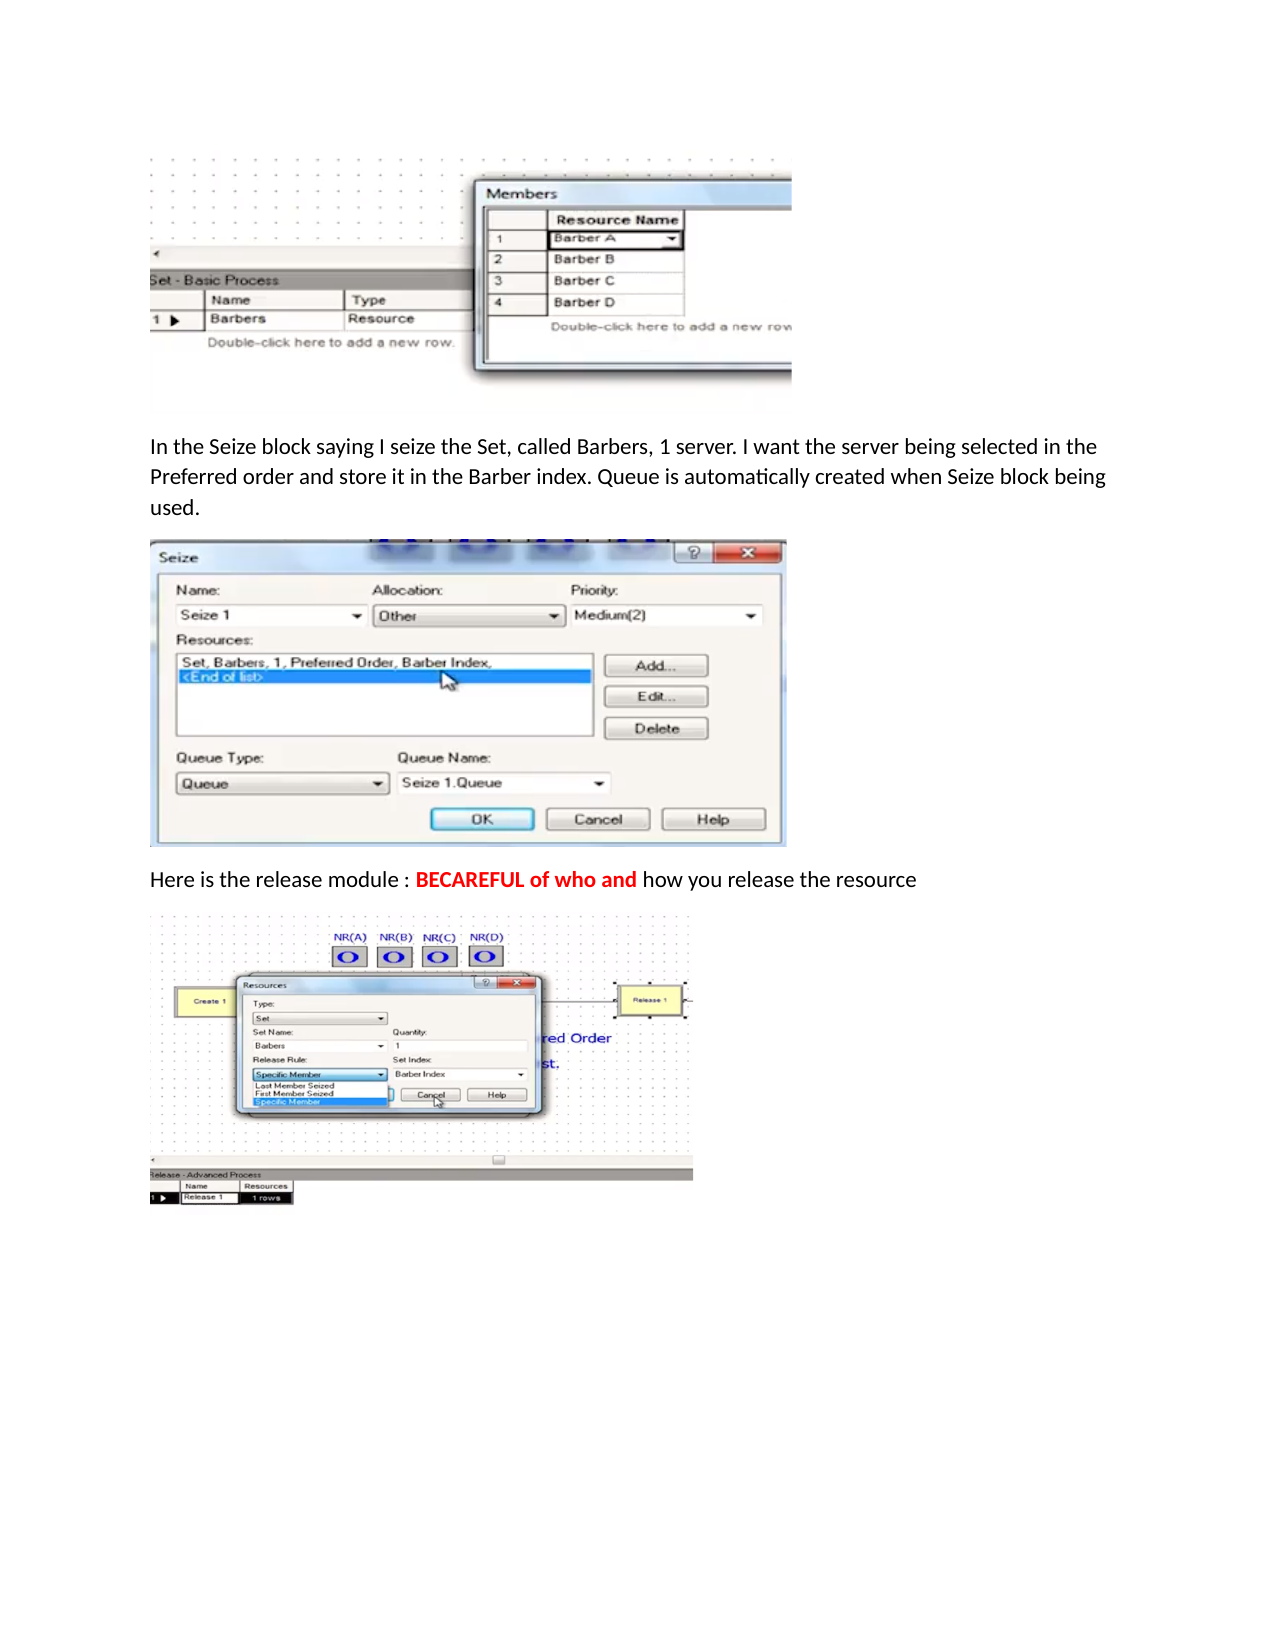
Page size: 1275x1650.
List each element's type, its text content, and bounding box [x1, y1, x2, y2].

picture [150, 150, 792, 414]
text Here is the release module : BECAREFUL of who and how you release the resource [150, 865, 1125, 893]
picture [150, 912, 694, 1215]
picture [150, 539, 787, 847]
text In the Seize block saying I seize the Set, called Barbers, 1 server. I want the server being selected in the Preferred order and store it in the Barber index. Queue is automatically created when Seize block being used. [150, 432, 1125, 521]
